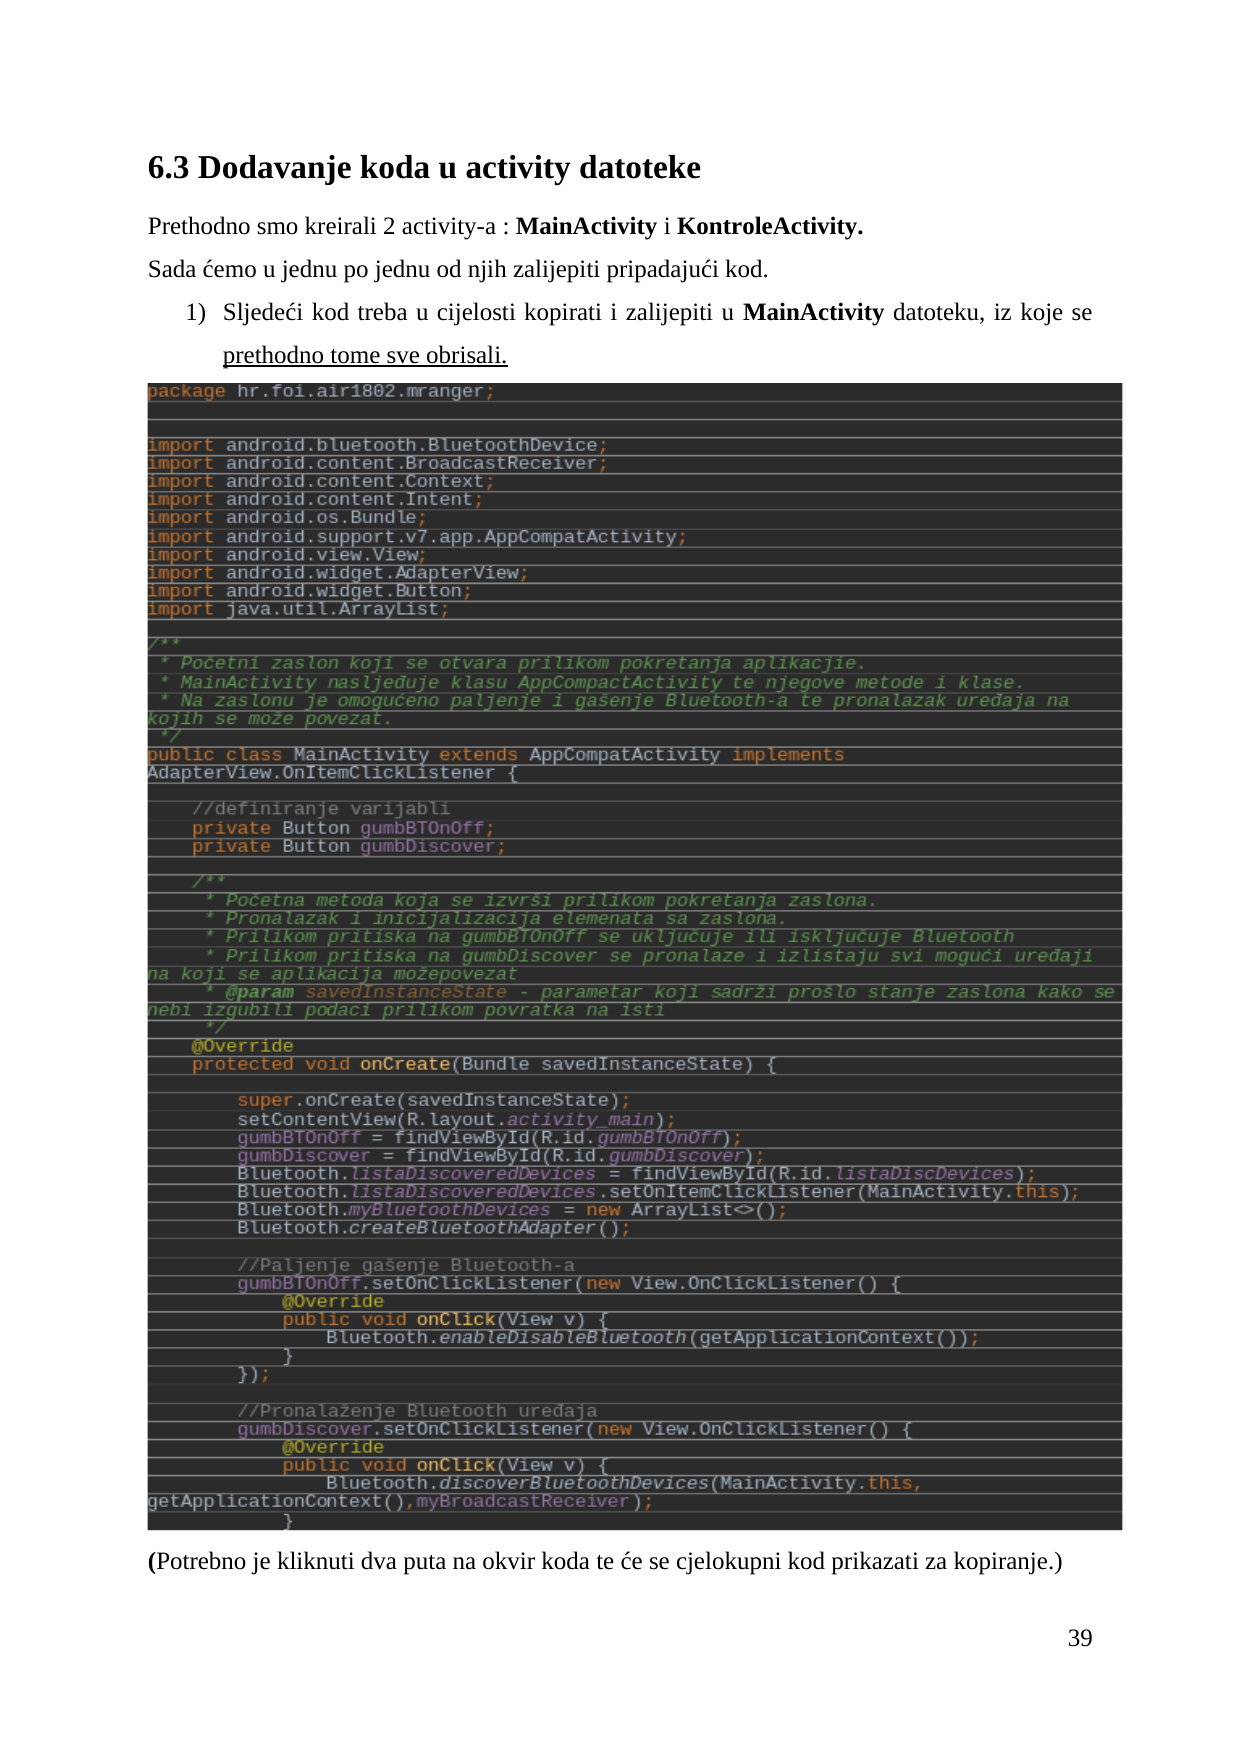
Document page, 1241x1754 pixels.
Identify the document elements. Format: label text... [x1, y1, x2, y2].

text (Potrebno je kliknuti dva puta na okvir koda te će se cjelokupni kod prikazati za kopiranje.) [148, 1531, 1093, 1575]
text Sada ćemo u jednu po jednu od njih zalijepiti pripadajući kod. [148, 254, 1093, 283]
subtitle 6.3 Dodavanje koda u activity datoteke [148, 148, 1093, 186]
text Prethodno smo kreirali 2 activity-a : MainActivity i KontroleActivity. [148, 211, 1093, 240]
list Sljedeći kod treba u cijelosti kopirati i zalijepiti u MainActivity datoteku, iz koje se prethodno tome sve obrisali. [185, 297, 1093, 369]
